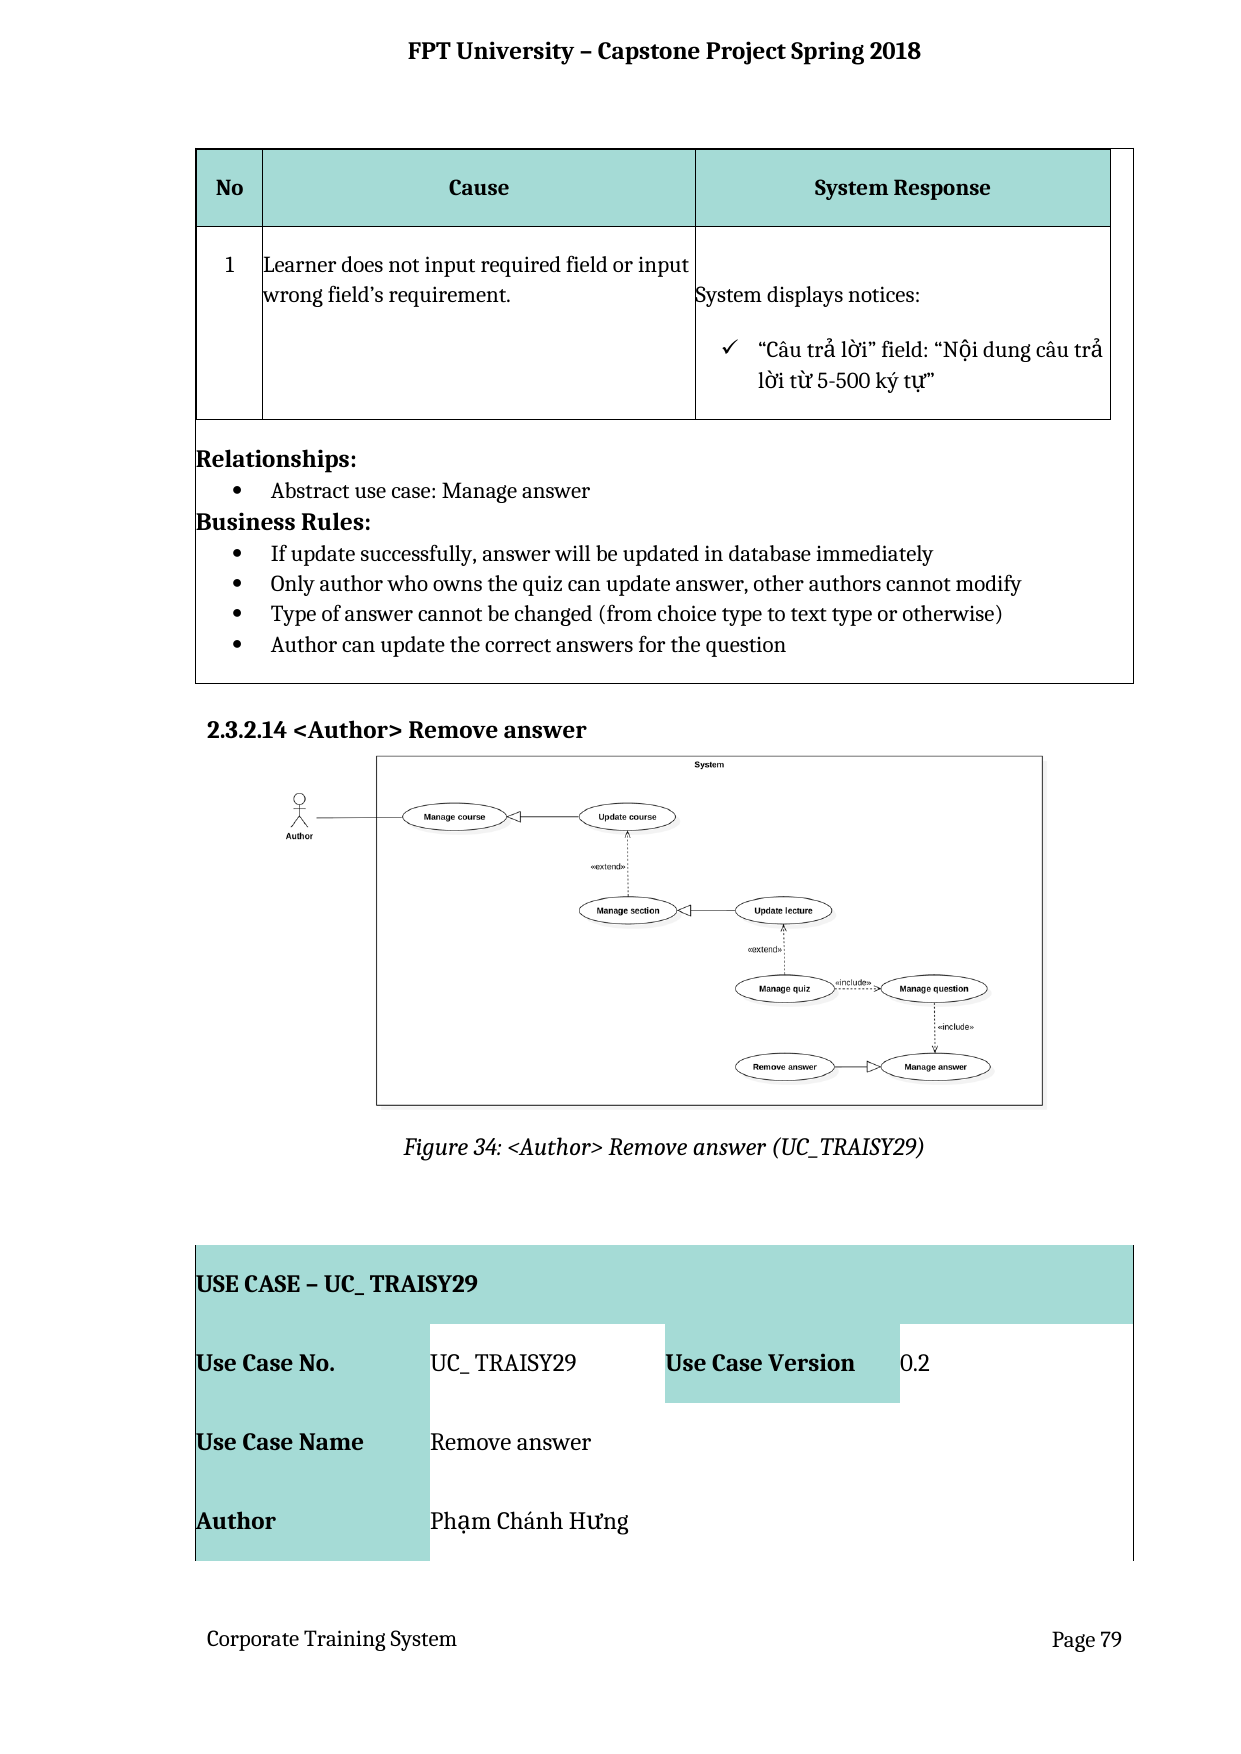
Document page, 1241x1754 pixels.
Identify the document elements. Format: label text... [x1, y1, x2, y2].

text 2.3.2.14 <Author> Remove answer [207, 716, 1122, 744]
table_cell Phạm Chánh Hưng [430, 1482, 1133, 1561]
table_cell UC_ TRAISY29 [430, 1324, 665, 1403]
table_cell Remove answer [430, 1403, 1133, 1482]
table_cell Use Case No. [196, 1324, 430, 1403]
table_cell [196, 149, 1133, 682]
table_header USE CASE – UC_ TRAISY29 [196, 1245, 1133, 1324]
table_cell 0.2 [900, 1324, 1133, 1403]
table_cell Use Case Name [196, 1403, 430, 1482]
table_cell Author [196, 1482, 430, 1561]
table_cell Use Case Version [665, 1324, 900, 1403]
picture [278, 748, 1050, 1113]
text Figure 34: <Author> Remove answer (UC_TRAISY29) [207, 1133, 1122, 1162]
